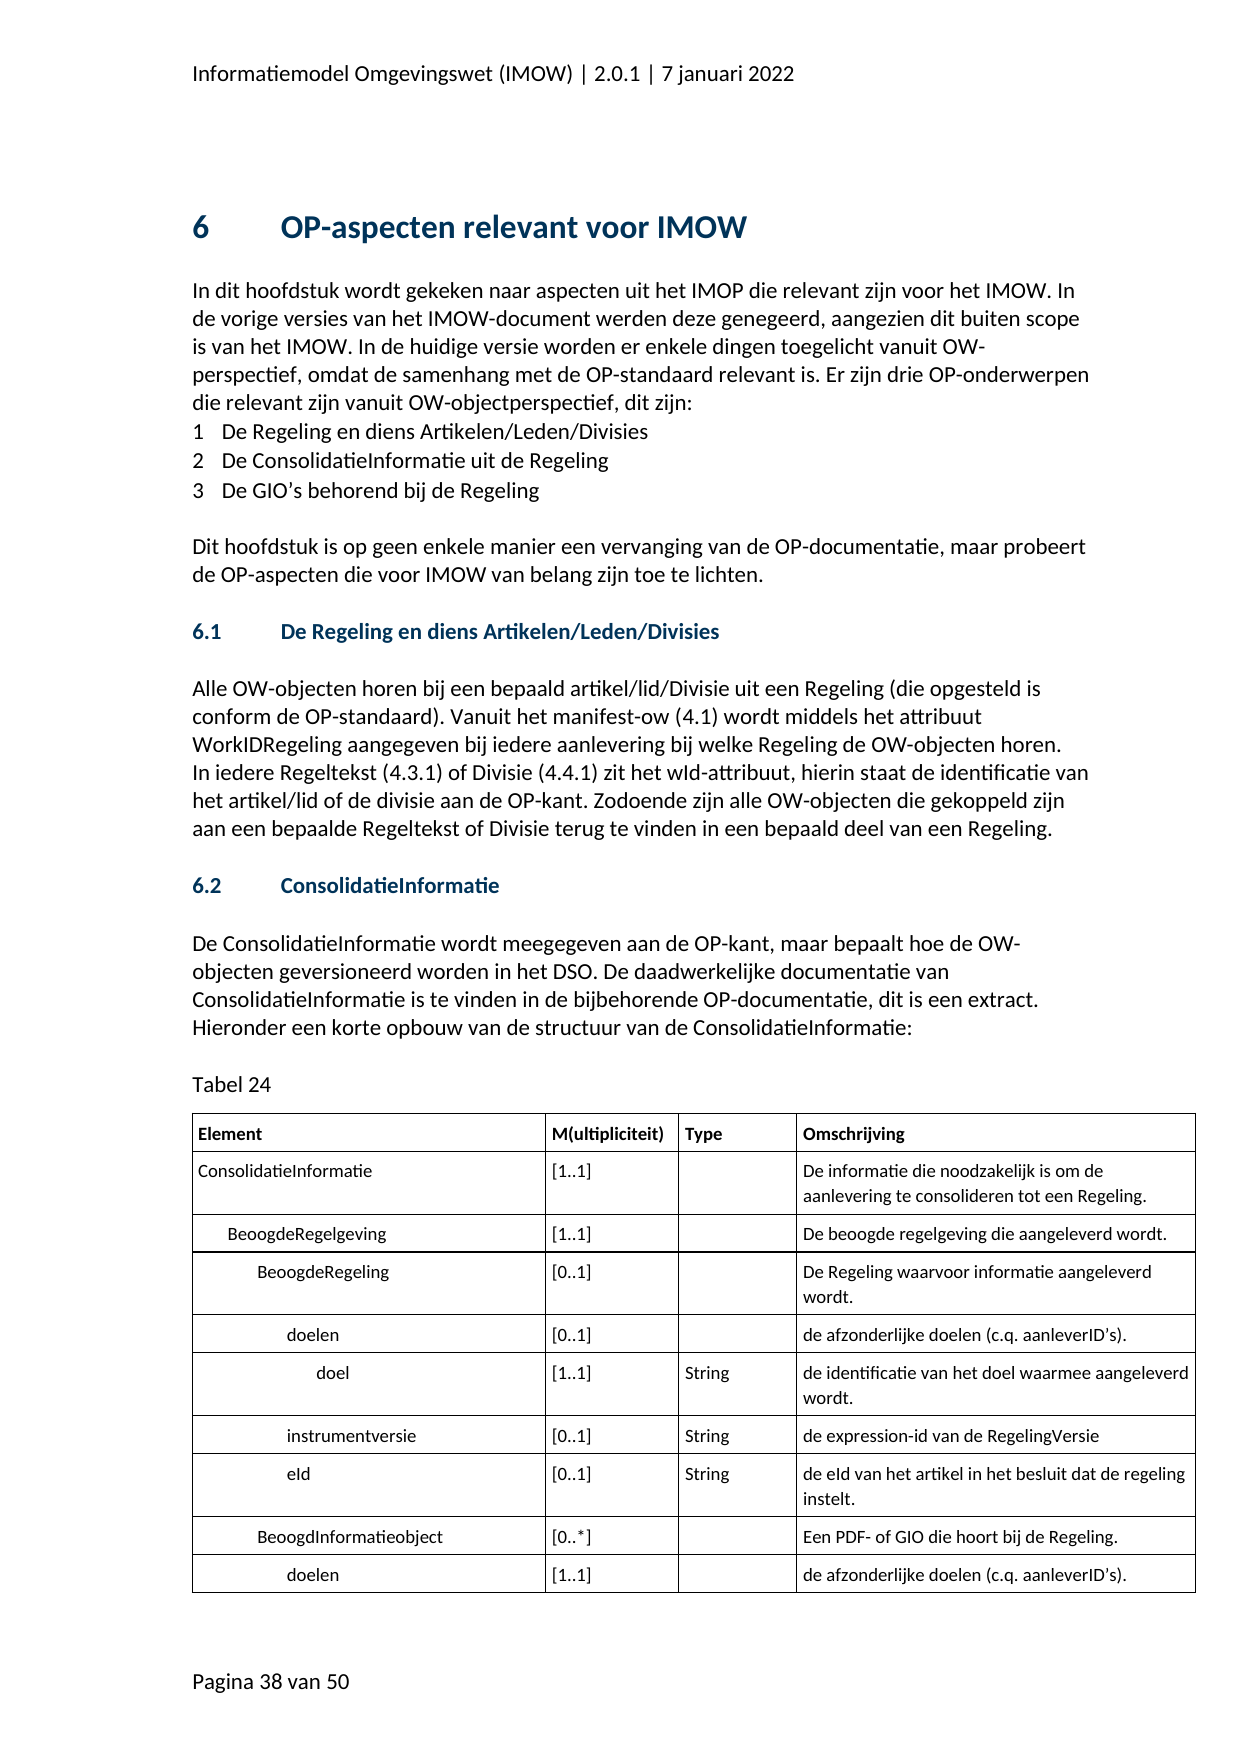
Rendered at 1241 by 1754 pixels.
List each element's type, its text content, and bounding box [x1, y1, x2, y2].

table_cell ConsolidatieInformatie [193, 1152, 545, 1213]
table_cell Een PDF- of GIO die hoort bij de Regeling. [797, 1517, 1195, 1554]
table_cell De Regeling waarvoor informatie aangeleverd wordt. [797, 1253, 1195, 1314]
table_cell [1..1] [546, 1353, 678, 1415]
text Hieronder een korte opbouw van de structuur van de ConsolidatieInformatie: [192, 1013, 1092, 1041]
table_cell doelen [193, 1555, 545, 1592]
subtitle ConsolidatieInformatie [192, 872, 1092, 899]
table_cell [679, 1152, 796, 1213]
table_cell de expression-id van de RegelingVersie [797, 1416, 1195, 1453]
table_cell [679, 1253, 796, 1314]
table_header Element [193, 1114, 545, 1151]
table_cell [0..1] [546, 1416, 678, 1453]
table_cell de identificatie van het doel waarmee aangeleverd wordt. [797, 1353, 1195, 1415]
text In dit hoofdstuk wordt gekeken naar aspecten uit het IMOP die relevant zijn voor het IMOW. In de vorige versies van het IMOW-document werden deze genegeerd, aangezien dit buiten scope is van het IMOW. In de huidige versie worden er enkele dingen toegelicht vanuit OW-perspectief, omdat de samenhang met de OP-standaard relevant is. Er zijn drie OP-onderwerpen die relevant zijn vanuit OW-objectperspectief, dit zijn: [192, 276, 1092, 416]
table_cell [679, 1517, 796, 1554]
table_cell [1..1] [546, 1215, 678, 1251]
text Dit hoofdstuk is op geen enkele manier een vervanging van de OP-documentatie, maar probeert de OP-aspecten die voor IMOW van belang zijn toe te lichten. [192, 532, 1092, 588]
table_cell BeoogdeRegeling [193, 1253, 545, 1314]
table_cell String [679, 1353, 796, 1415]
table_cell String [679, 1416, 796, 1453]
table_cell BeoogdInformatieobject [193, 1517, 545, 1554]
text De ConsolidatieInformatie uit de Regeling [192, 446, 1092, 475]
list De Regeling en diens Artikelen/Leden/Divisies [192, 416, 1092, 446]
table_cell De beoogde regelgeving die aangeleverd wordt. [797, 1215, 1195, 1251]
table_cell [679, 1215, 796, 1251]
table_cell de afzonderlijke doelen (c.q. aanleverID’s). [797, 1315, 1195, 1352]
table_cell [1..1] [546, 1152, 678, 1213]
table_cell [0..1] [546, 1454, 678, 1516]
table_header Omschrijving [797, 1114, 1195, 1151]
table_cell instrumentversie [193, 1416, 545, 1453]
table_cell de afzonderlijke doelen (c.q. aanleverID’s). [797, 1555, 1195, 1592]
text De ConsolidatieInformatie wordt meegegeven aan de OP-kant, maar bepaalt hoe de OW-objecten geversioneerd worden in het DSO. De daadwerkelijke documentatie van ConsolidatieInformatie is te vinden in de bijbehorende OP-documentatie, dit is een extract. [192, 929, 1092, 1013]
table_header Type [679, 1114, 796, 1151]
text In iedere Regeltekst (4.3.1) of Divisie (4.4.1) zit het wId-attribuut, hierin staat de identificatie van het artikel/lid of de divisie aan de OP-kant. Zodoende zijn alle OW-objecten die gekoppeld zijn aan een bepaalde Regeltekst of Divisie terug te vinden in een bepaald deel van een Regeling. [192, 758, 1092, 842]
text Alle OW-objecten horen bij een bepaald artikel/lid/Divisie uit een Regeling (die opgesteld is conform de OP-standaard). Vanuit het manifest-ow (4.1) wordt middels het attribuut WorkIDRegeling aangegeven bij iedere aanlevering bij welke Regeling de OW-objecten horen. [192, 674, 1092, 758]
table_cell [0..1] [546, 1315, 678, 1352]
table_cell [679, 1555, 796, 1592]
text De GIO’s behorend bij de Regeling [192, 475, 1092, 504]
table_cell [0..1] [546, 1253, 678, 1314]
table_cell [0..*] [546, 1517, 678, 1554]
table_cell [1..1] [546, 1555, 678, 1592]
table_cell BeoogdeRegelgeving [193, 1215, 545, 1251]
table_cell de eId van het artikel in het besluit dat de regeling instelt. [797, 1454, 1195, 1516]
table_cell eId [193, 1454, 545, 1516]
subtitle OP-aspecten relevant voor IMOW [192, 206, 1092, 247]
table_cell doelen [193, 1315, 545, 1352]
table_cell doel [193, 1353, 545, 1415]
table_header M(ultipliciteit) [546, 1114, 678, 1151]
table_cell String [679, 1454, 796, 1516]
table_cell De informatie die noodzakelijk is om de aanlevering te consolideren tot een Regeling. [797, 1152, 1195, 1213]
table_cell [679, 1315, 796, 1352]
subtitle De Regeling en diens Artikelen/Leden/Divisies [192, 617, 1092, 645]
